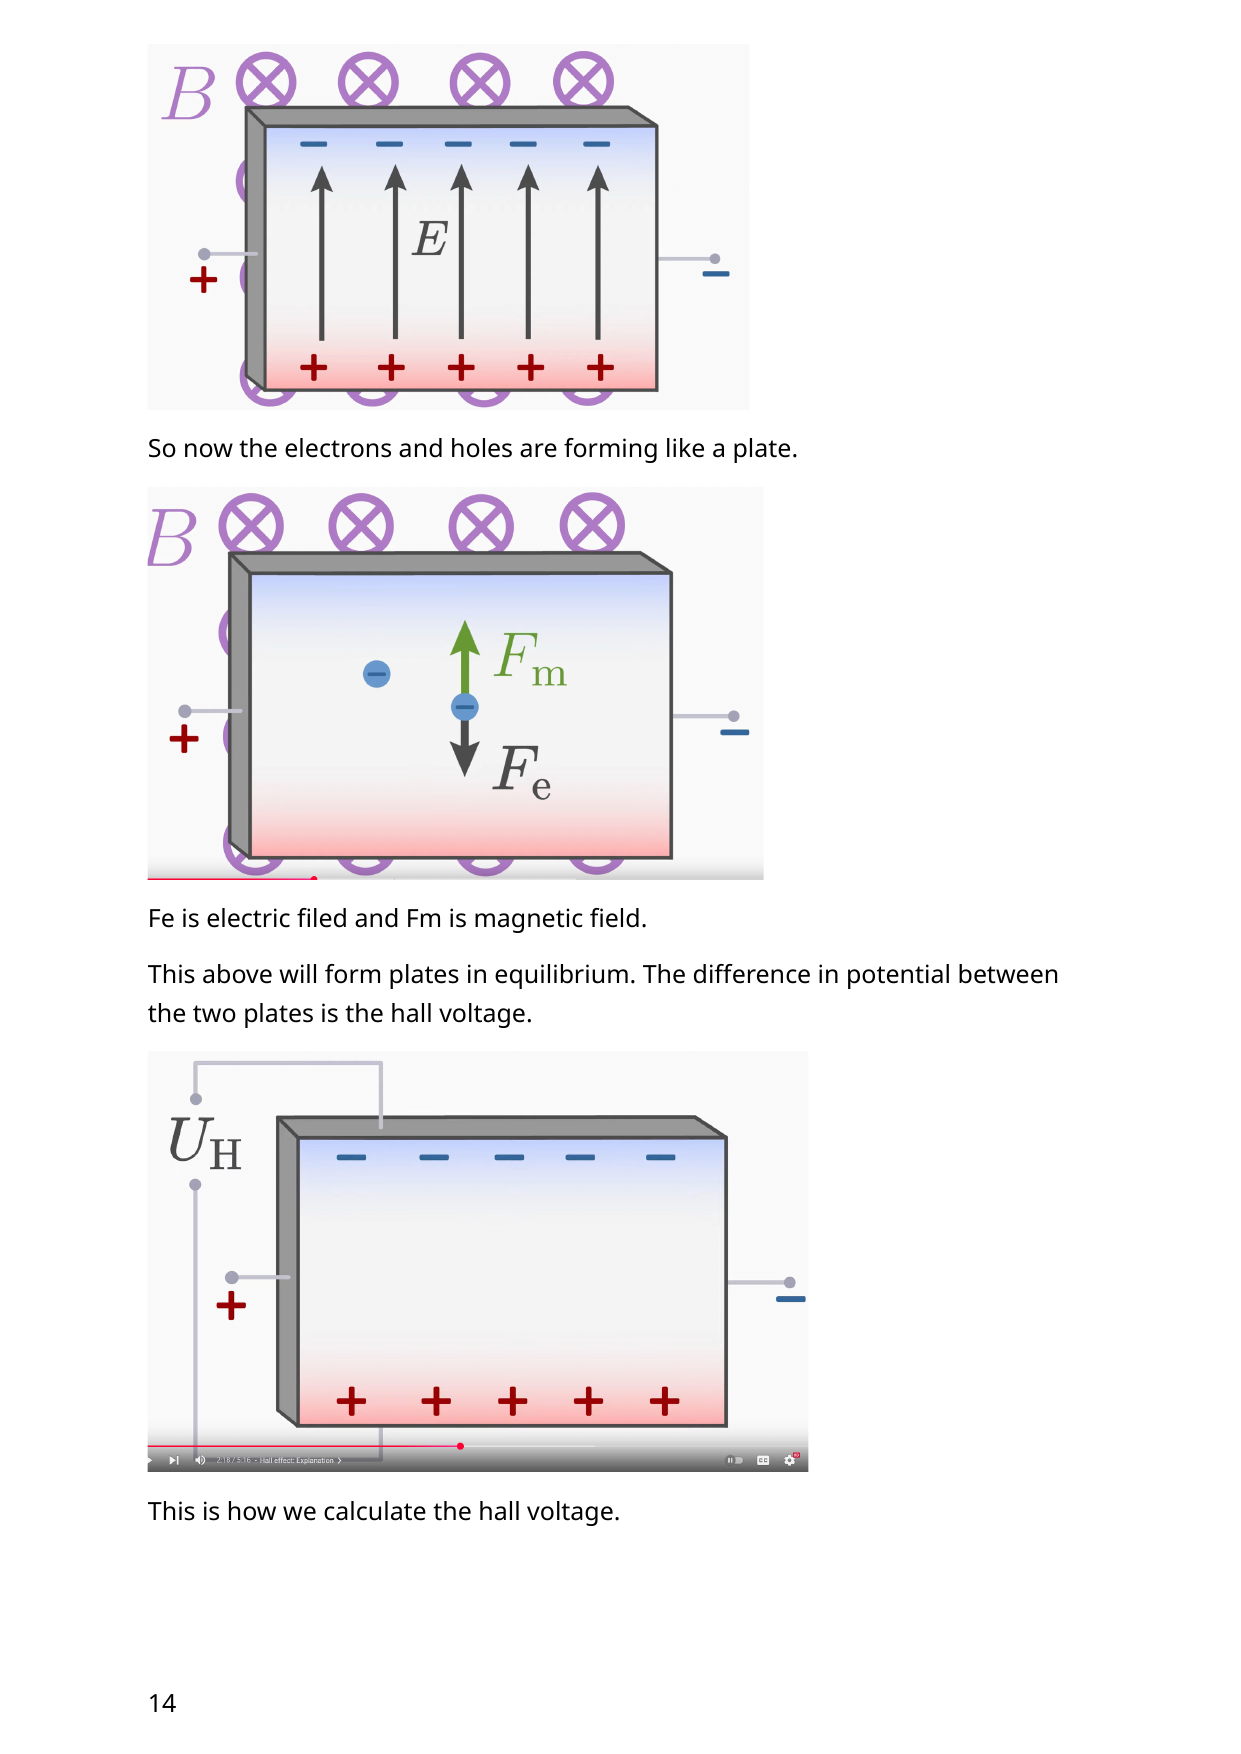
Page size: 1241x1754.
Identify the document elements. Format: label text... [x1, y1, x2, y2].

text So now the electrons and holes are forming like a plate. [148, 431, 1093, 465]
text This is how we calculate the hall voltage. [148, 1494, 1093, 1528]
picture [147, 44, 750, 410]
text Fe is electric filed and Fm is magnetic field. [148, 901, 1093, 935]
text This above will form plates in equilibrium. The difference in potential between the two plates is the hall voltage. [148, 957, 1093, 1030]
picture [147, 487, 764, 880]
picture [147, 1051, 809, 1472]
